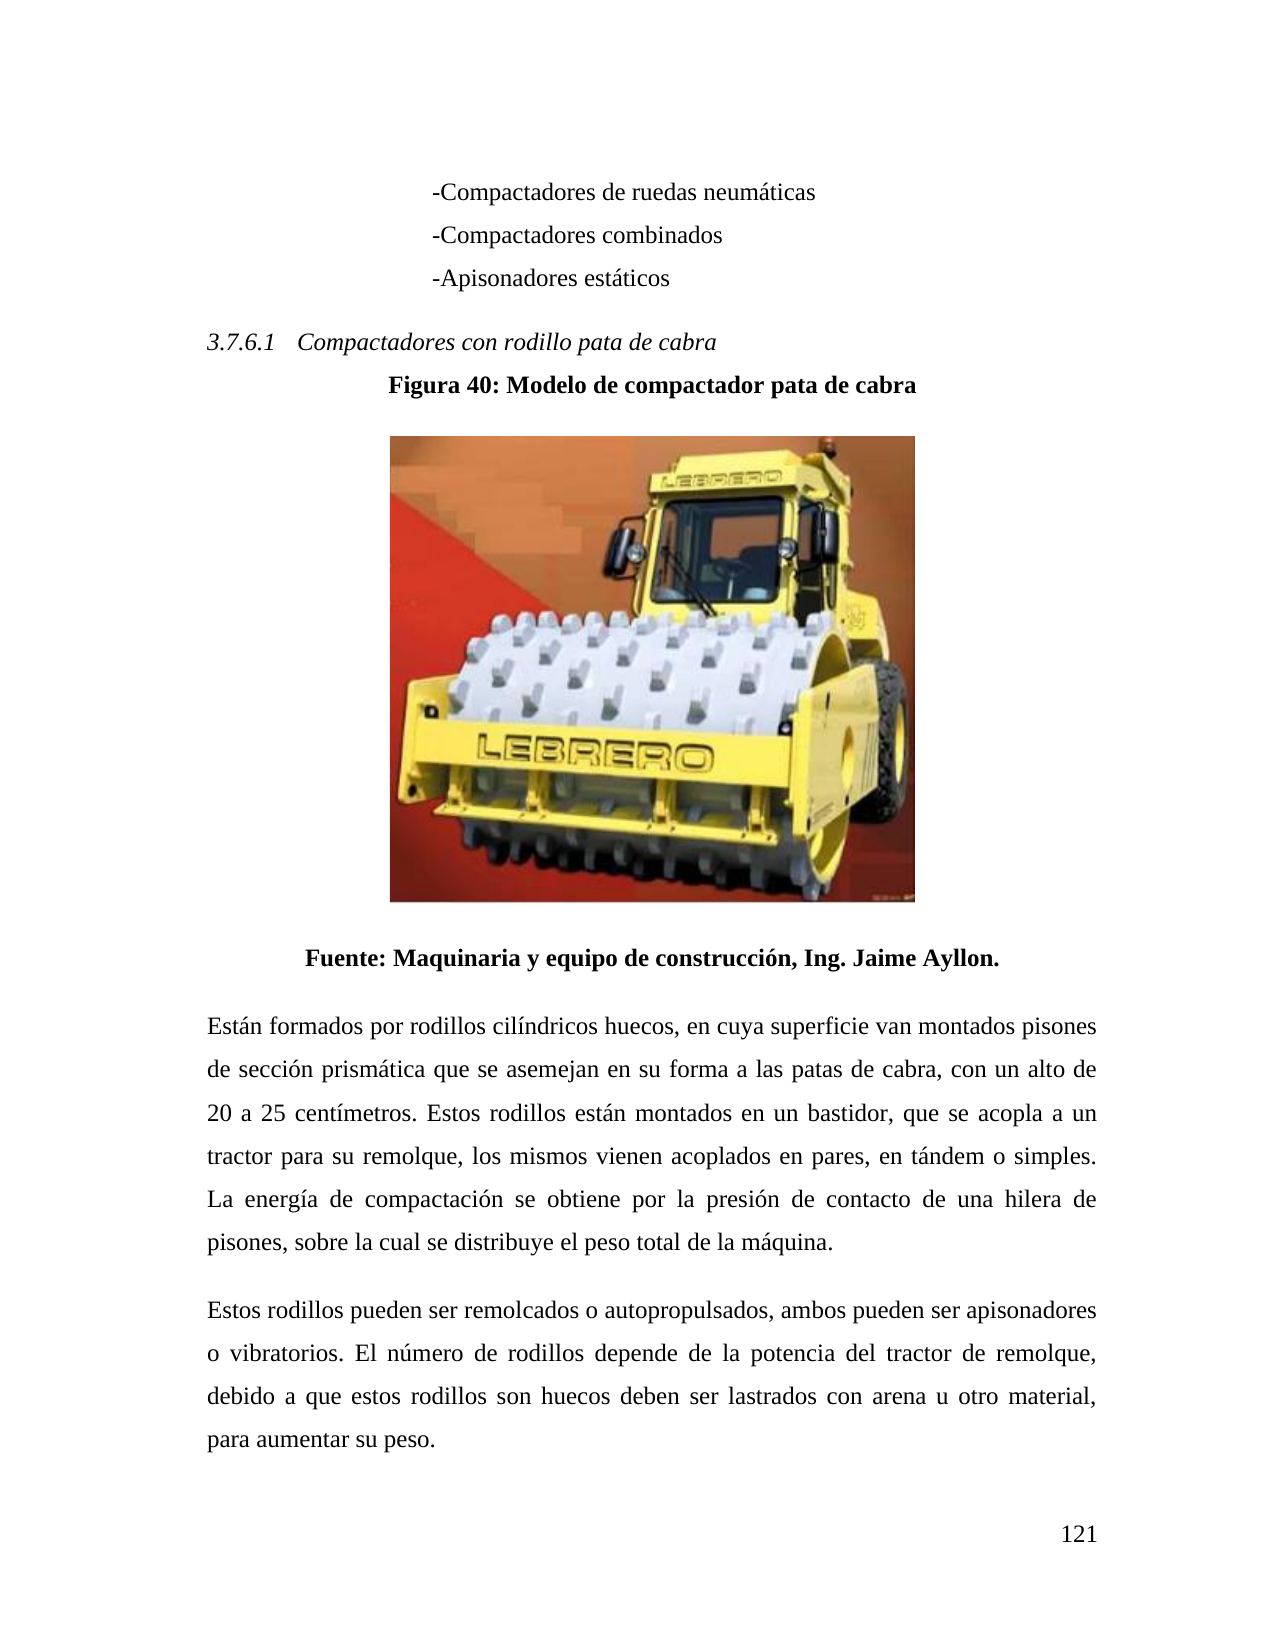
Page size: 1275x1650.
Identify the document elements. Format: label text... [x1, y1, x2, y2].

text Estos rodillos pueden ser remolcados o autopropulsados, ambos pueden ser apisonadores o vibratorios. El número de rodillos depende de la potencia del tractor de remolque, debido a que estos rodillos son huecos deben ser lastrados con arena u otro material, para aumentar su peso. [207, 1295, 1098, 1453]
text Figura 40: Modelo de compactador pata de cabra [207, 371, 1098, 399]
text Fuente: Maquinaria y equipo de construcción, Ing. Jaime Ayllon. [207, 943, 1098, 972]
list Apisonadores estáticos [432, 263, 1098, 292]
subtitle Compactadores con rodillo pata de cabra [207, 327, 1098, 356]
list Compactadores combinados [432, 220, 1098, 249]
picture [389, 436, 915, 904]
text Están formados por rodillos cilíndricos huecos, en cuya superficie van montados pisones de sección prismática que se asemejan en su forma a las patas de cabra, con un alto de . Estos rodillos están montados en un bastidor, que se acopla a un tractor para su remolque, los mismos vienen acoplados en pares, en tándem o simples. La energía de compactación se obtiene por la presión de contacto de una hilera de pisones, sobre la cual se distribuye el peso total de la máquina. [207, 1011, 1098, 1256]
list Compactadores de ruedas neumáticas [432, 177, 1098, 206]
